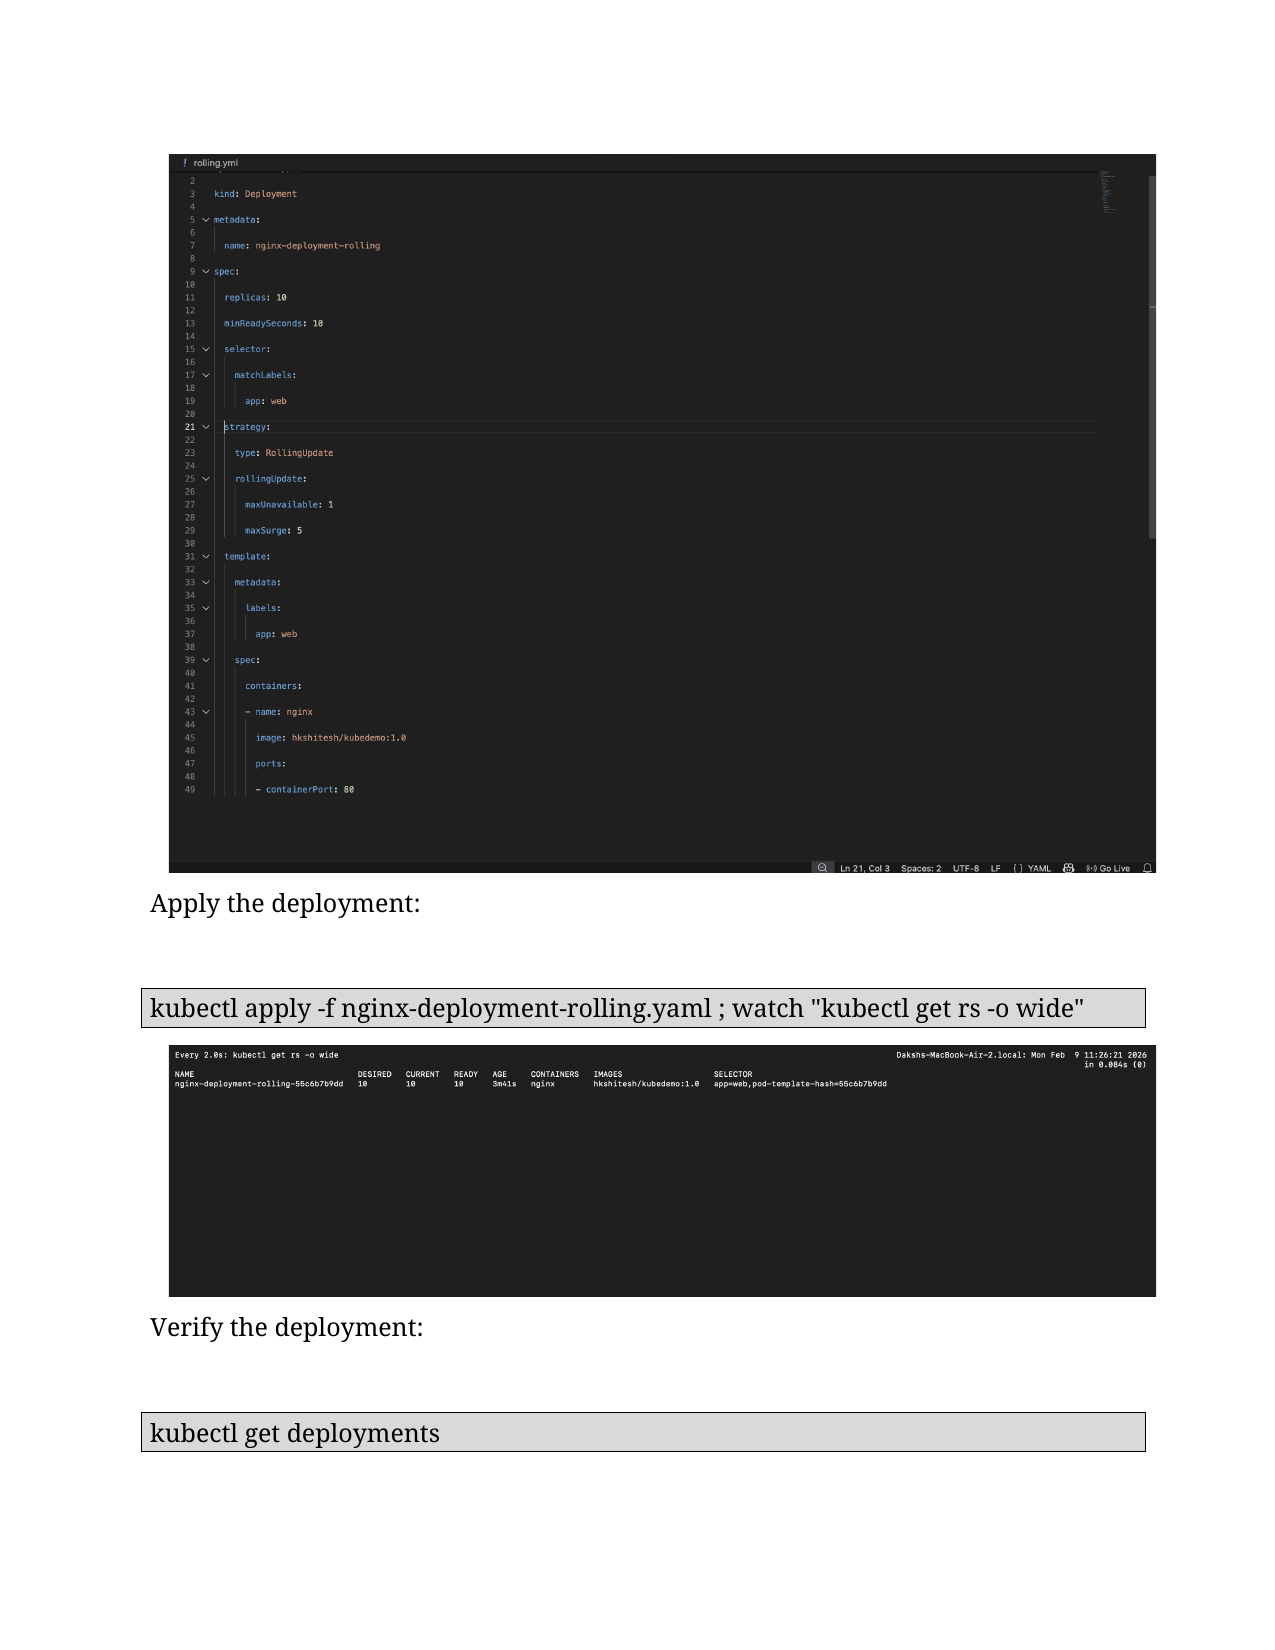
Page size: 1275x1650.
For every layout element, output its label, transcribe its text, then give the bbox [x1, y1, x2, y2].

text Apply the deployment: [150, 886, 1137, 920]
text Verify the deployment: [150, 1310, 1137, 1344]
text kubectl apply -f nginx-deployment-rolling.yaml ; watch "kubectl get rs -o wide" [142, 989, 1145, 1027]
text kubectl get deployments [142, 1413, 1145, 1451]
